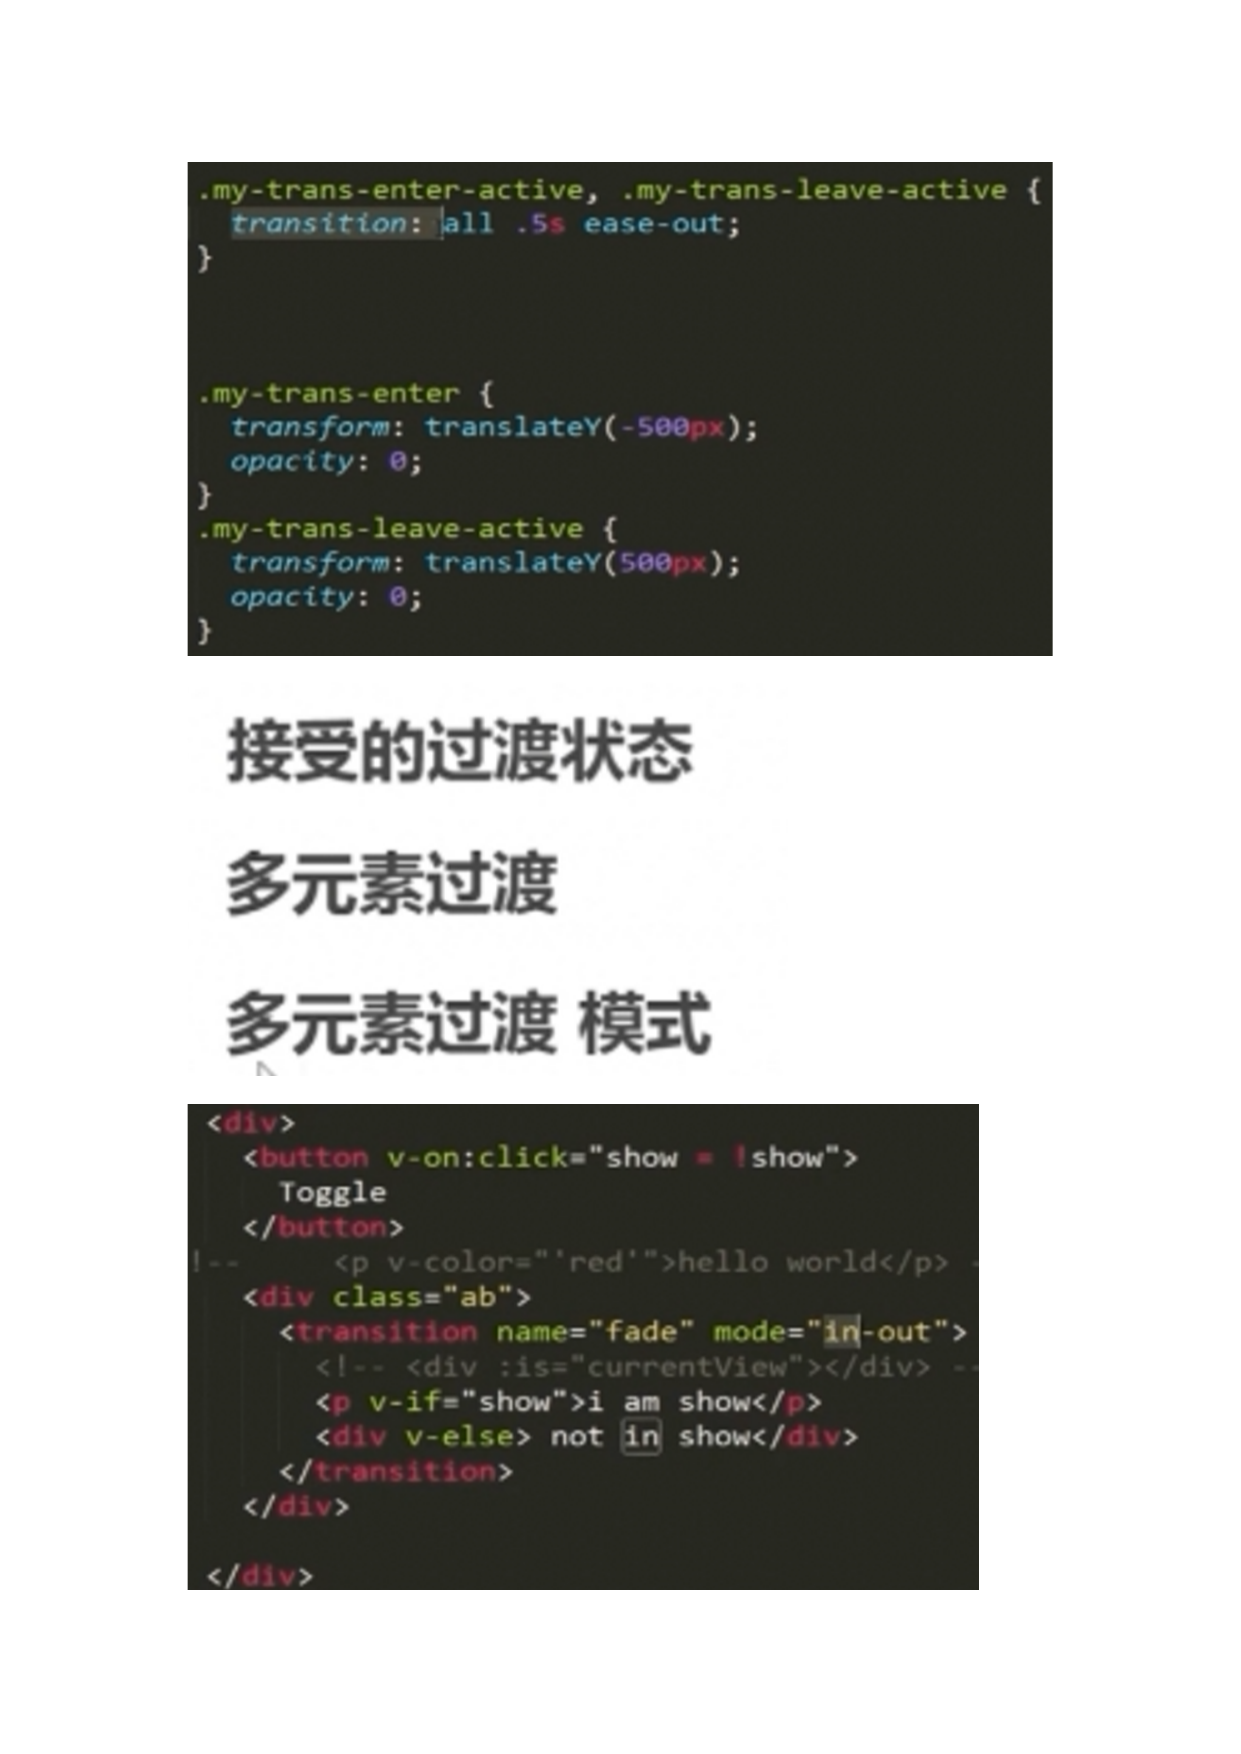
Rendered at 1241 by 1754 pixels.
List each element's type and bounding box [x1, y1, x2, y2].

picture [187, 682, 788, 1076]
picture [187, 1104, 979, 1590]
picture [187, 162, 1053, 656]
